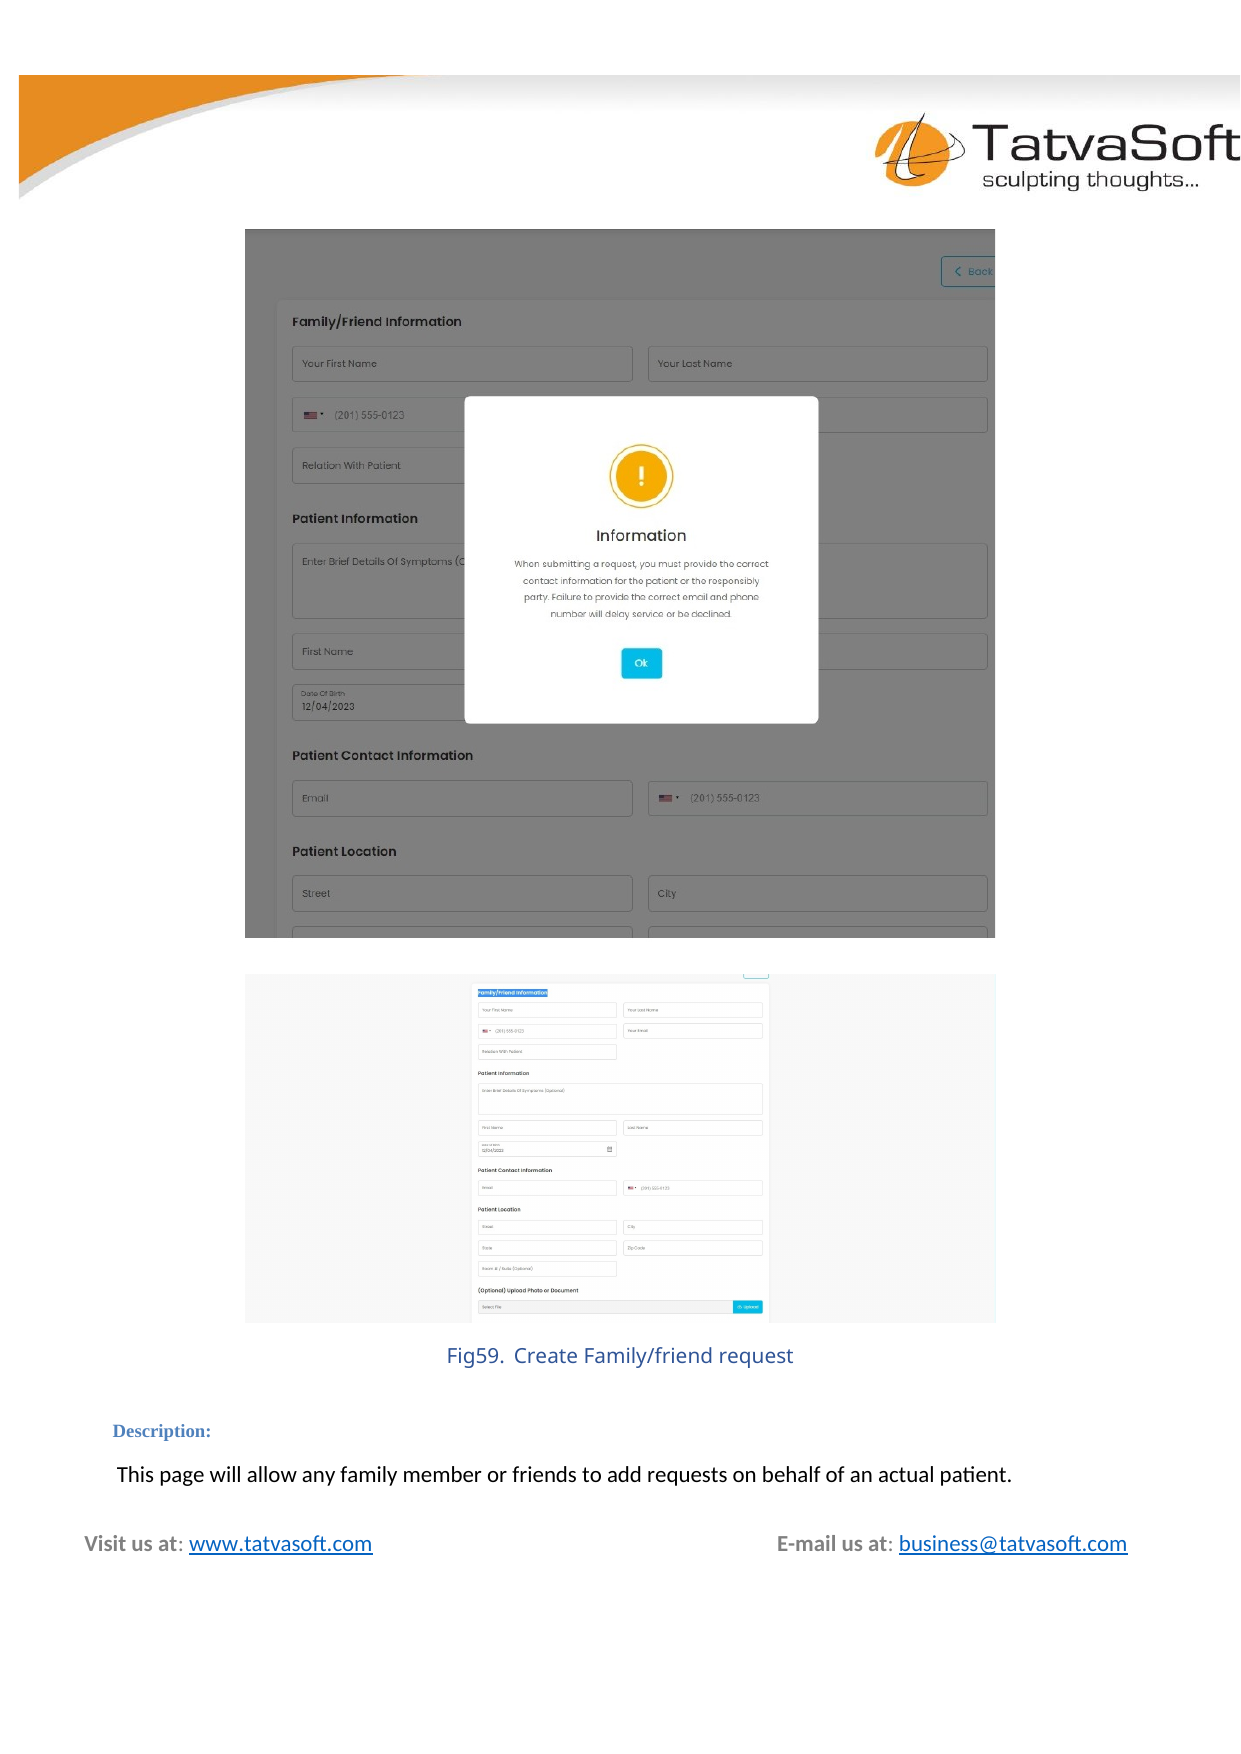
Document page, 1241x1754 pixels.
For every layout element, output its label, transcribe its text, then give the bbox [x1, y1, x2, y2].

text Description: [112, 1390, 1128, 1442]
text This page will allow any family member or friends to add requests on behalf of an actual patient. [112, 1460, 1128, 1488]
text Fig59. Create Family/friend request [112, 1342, 1128, 1370]
